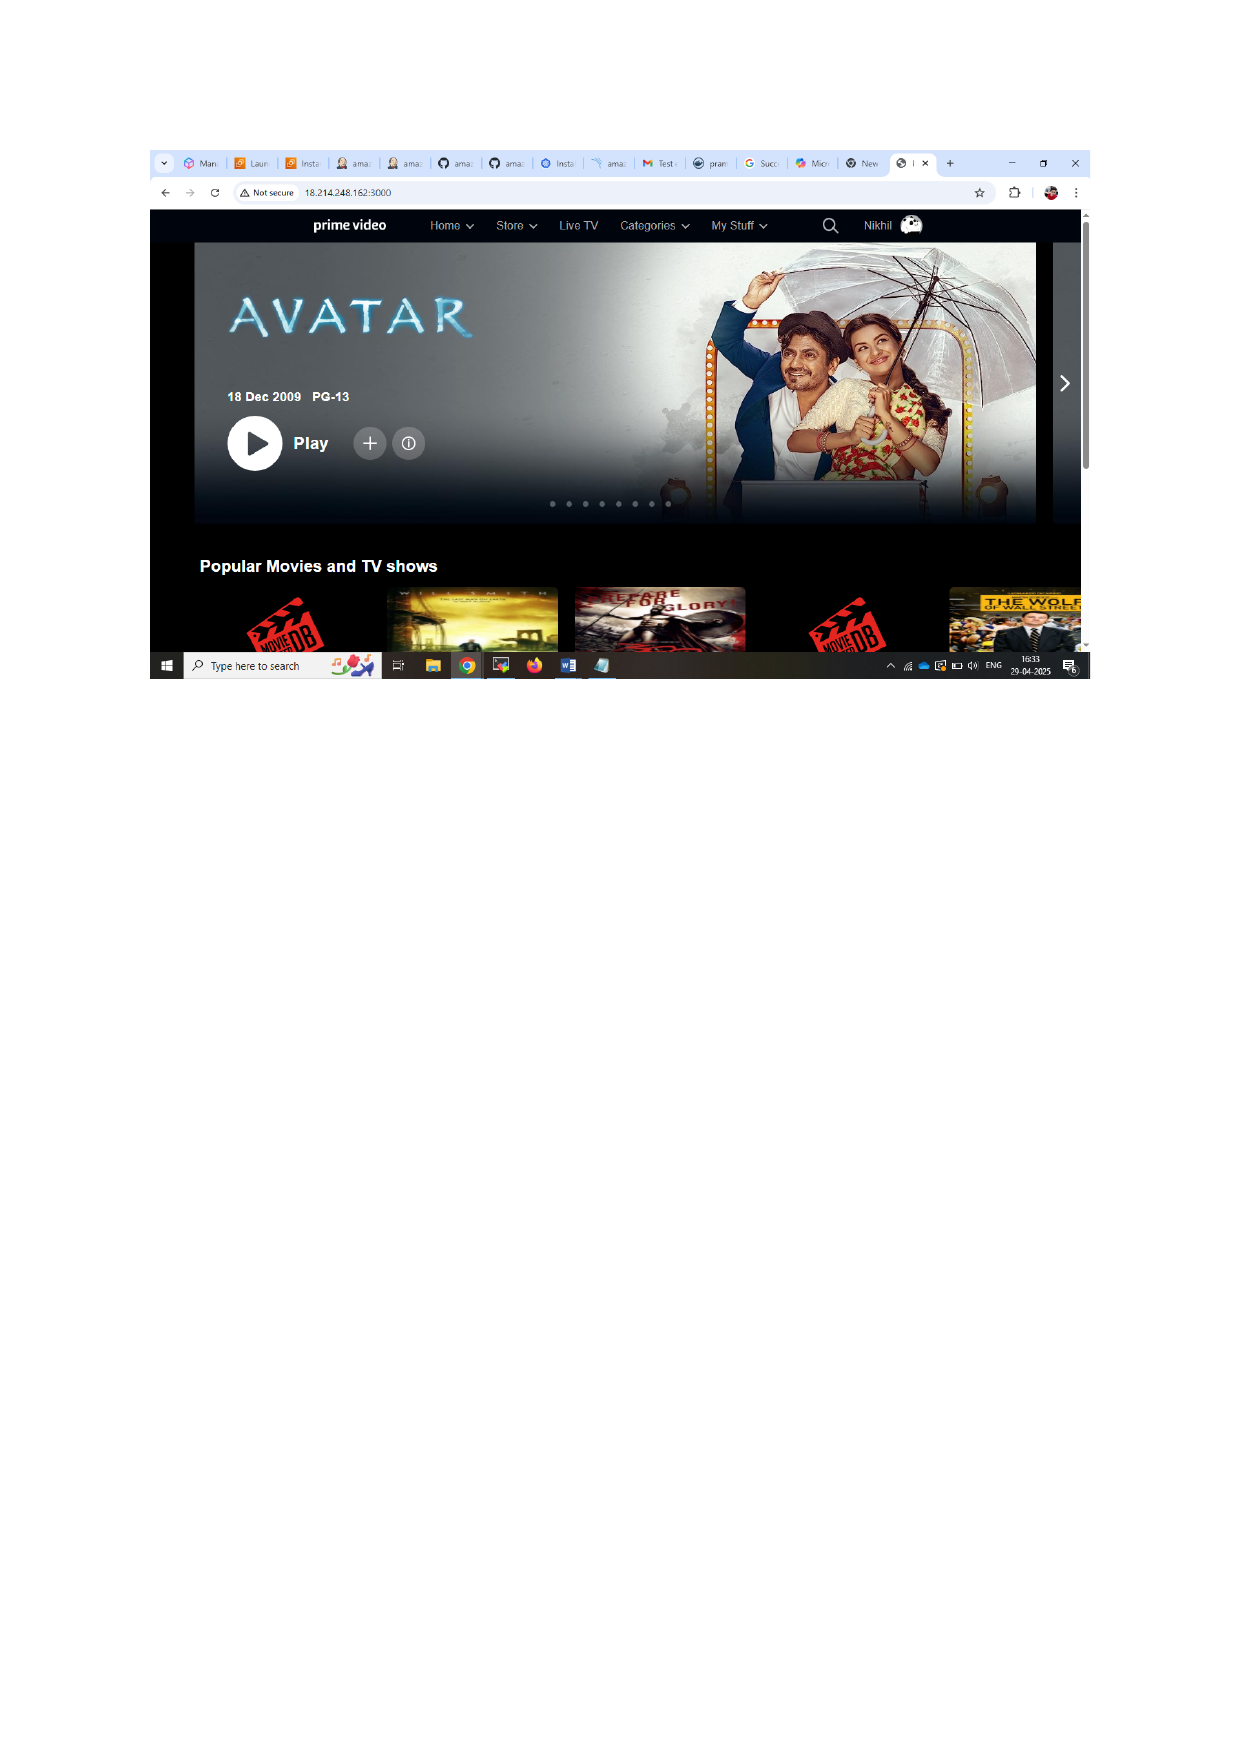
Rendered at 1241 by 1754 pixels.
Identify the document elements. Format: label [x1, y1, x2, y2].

picture [150, 150, 1091, 679]
